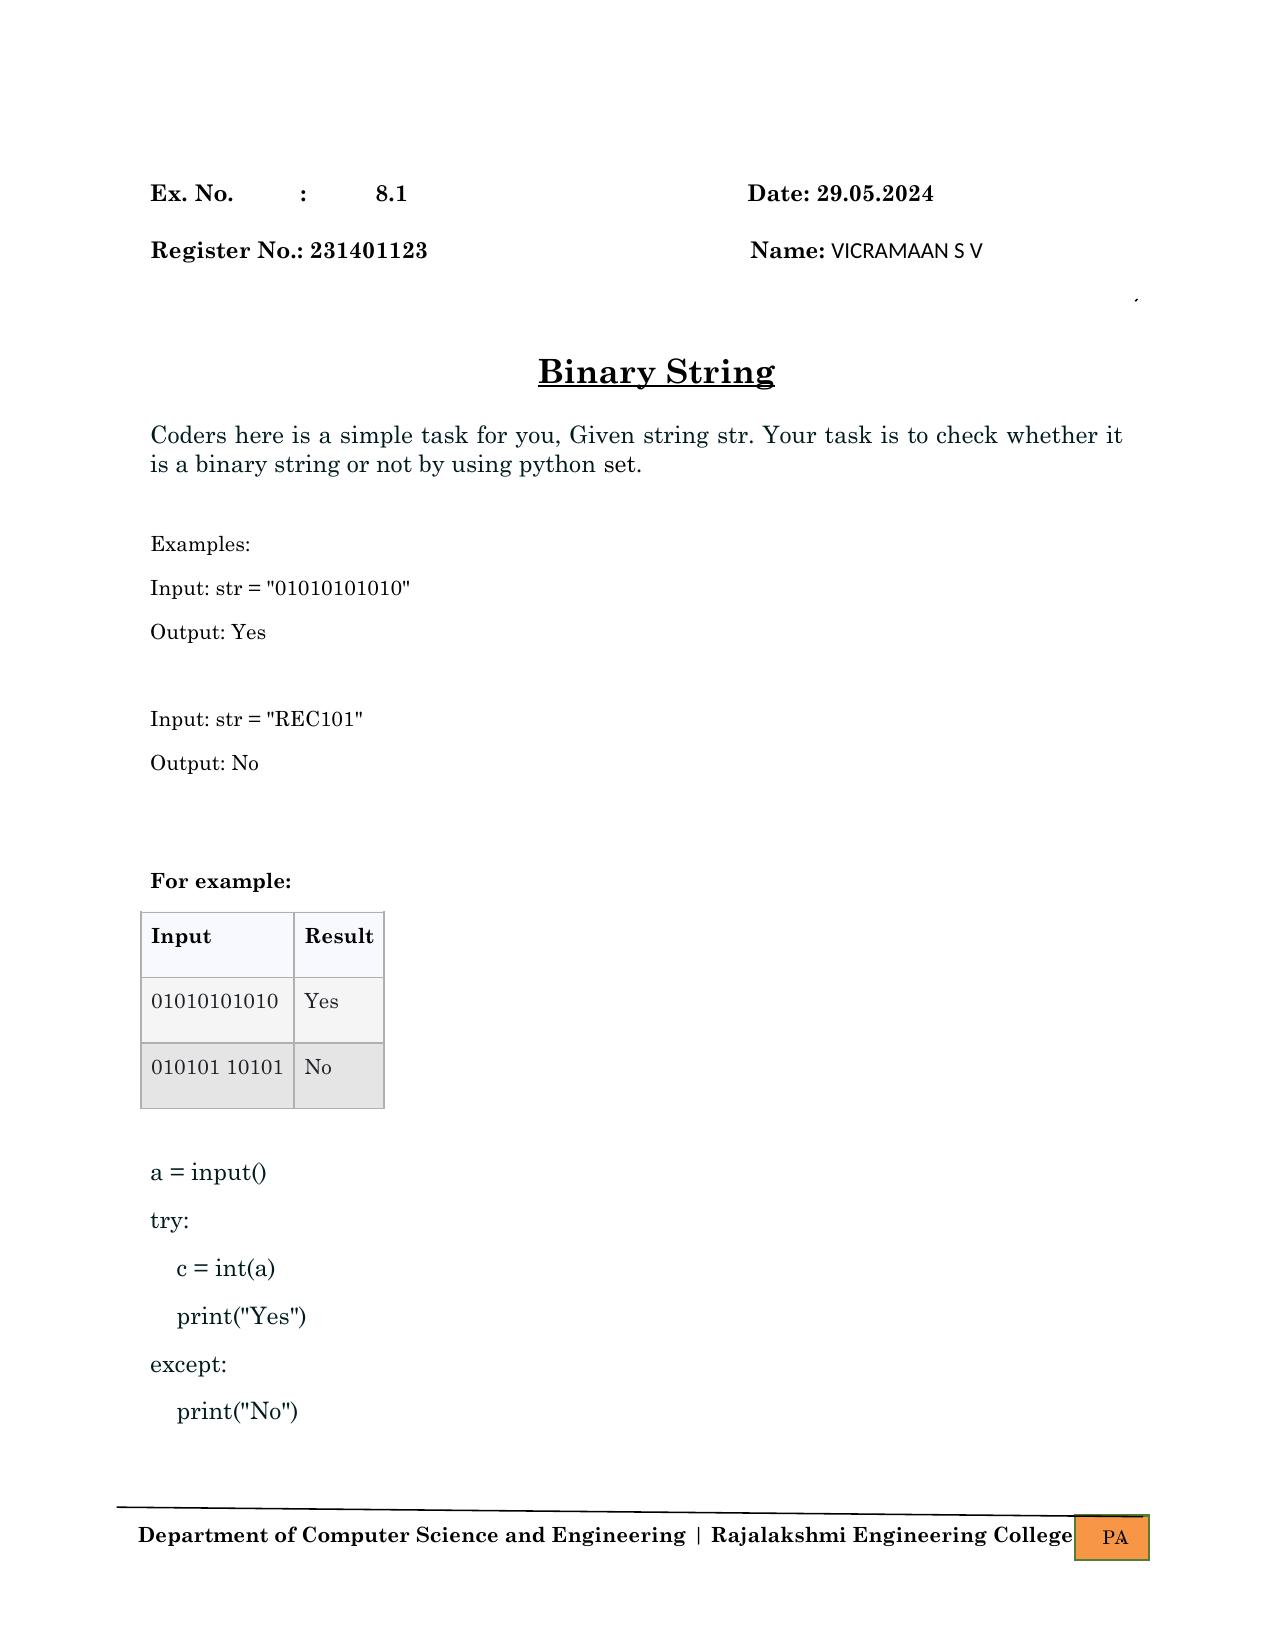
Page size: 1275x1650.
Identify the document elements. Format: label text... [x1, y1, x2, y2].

text try: [150, 1205, 1125, 1234]
text Input: str = "REC101" [150, 706, 1125, 731]
text print("Yes") [150, 1301, 1125, 1329]
text c = int(a) [150, 1253, 1125, 1282]
text print("No") [150, 1396, 1125, 1425]
text a = input() [150, 1157, 1125, 1186]
text Output: No [150, 750, 1125, 775]
text Input: str = "01010101010" [150, 575, 1125, 600]
text Register No.: 231401123 Name: VICRAMAAN S V [150, 236, 1125, 264]
text Binary String [187, 350, 1125, 390]
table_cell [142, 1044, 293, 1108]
text Output: Yes [150, 618, 1125, 644]
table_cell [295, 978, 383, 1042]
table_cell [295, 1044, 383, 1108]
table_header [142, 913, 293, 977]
text Examples: [150, 531, 1125, 556]
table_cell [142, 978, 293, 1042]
text Ex. No. : 8.1 Date: 29.05.2024 [150, 179, 1125, 207]
text Coders here is a simple task for you, Given string str. Your task is to check whether it is a binary string or not by using python set. [150, 419, 1125, 477]
text For example: [150, 868, 1125, 893]
text except: [150, 1348, 1125, 1377]
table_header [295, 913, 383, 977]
